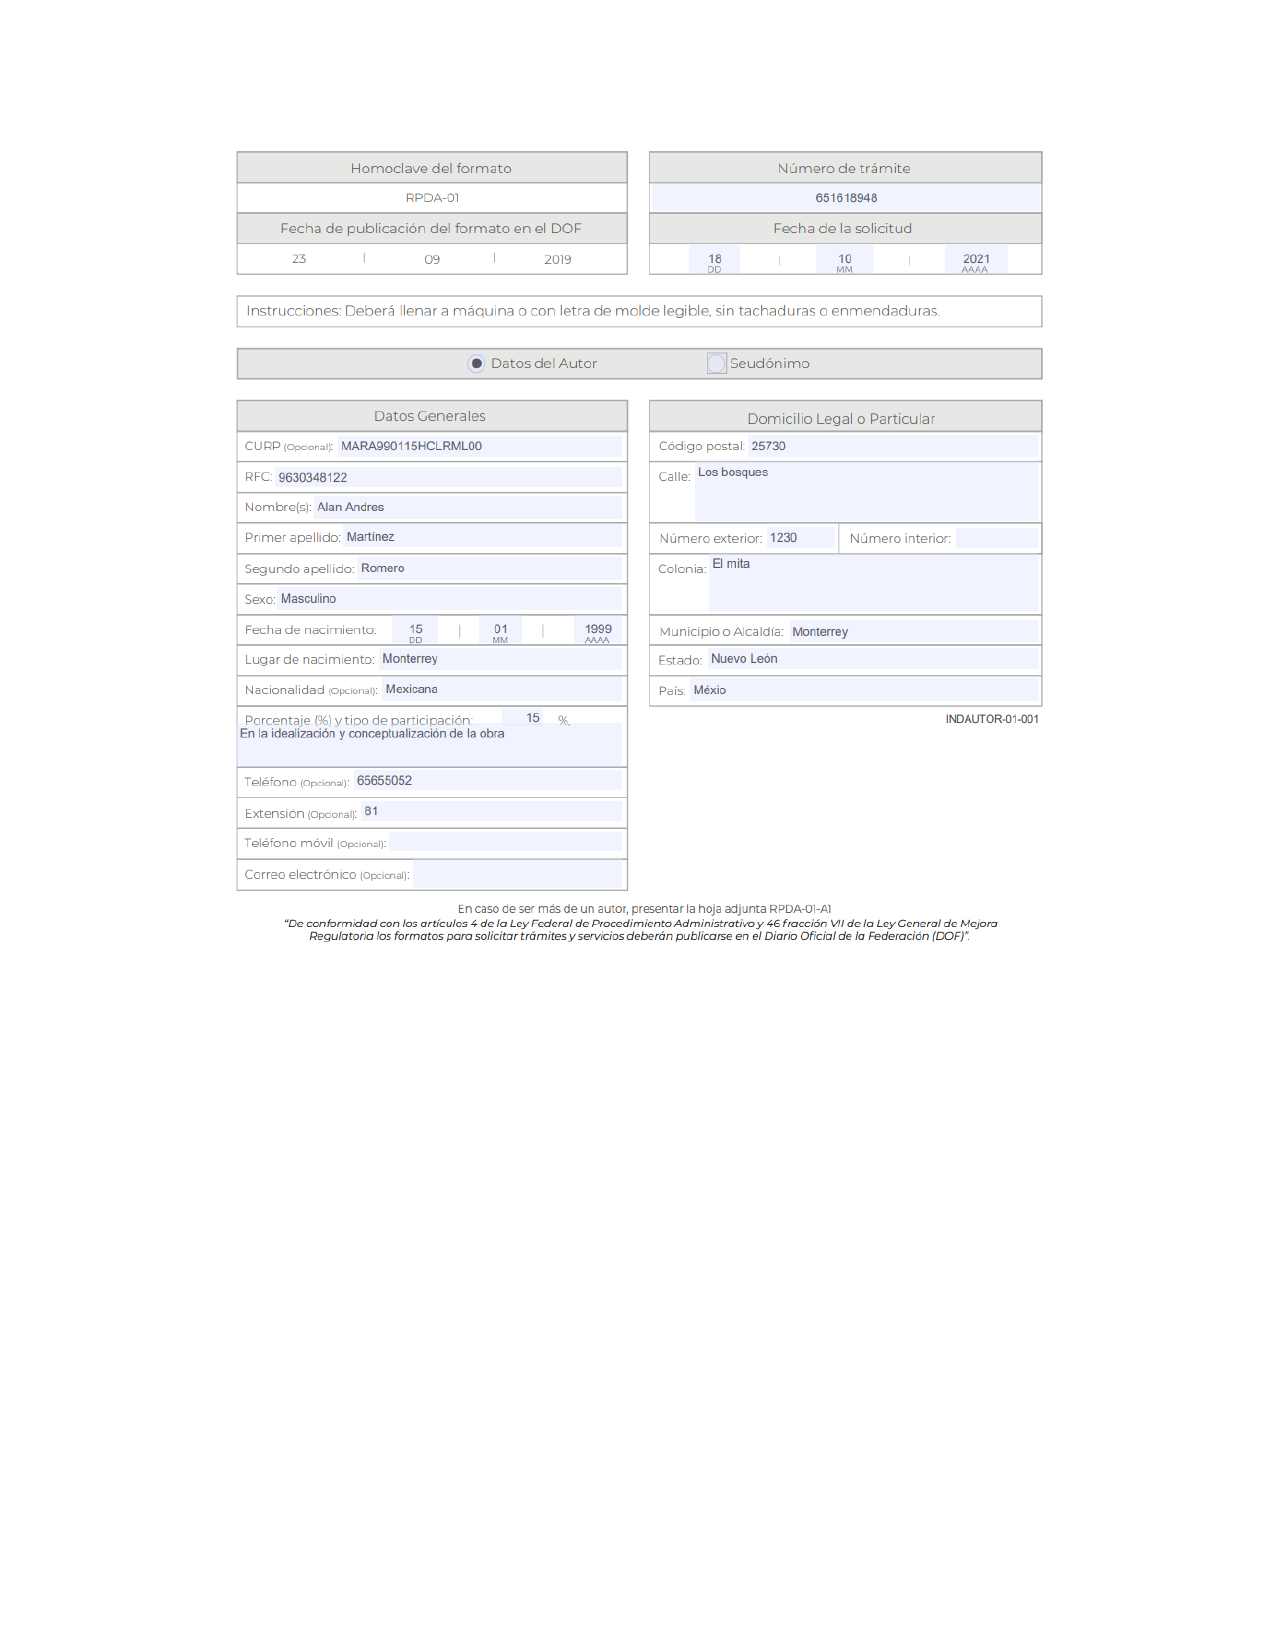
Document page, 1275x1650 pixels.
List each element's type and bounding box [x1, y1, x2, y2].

picture [177, 147, 1098, 954]
